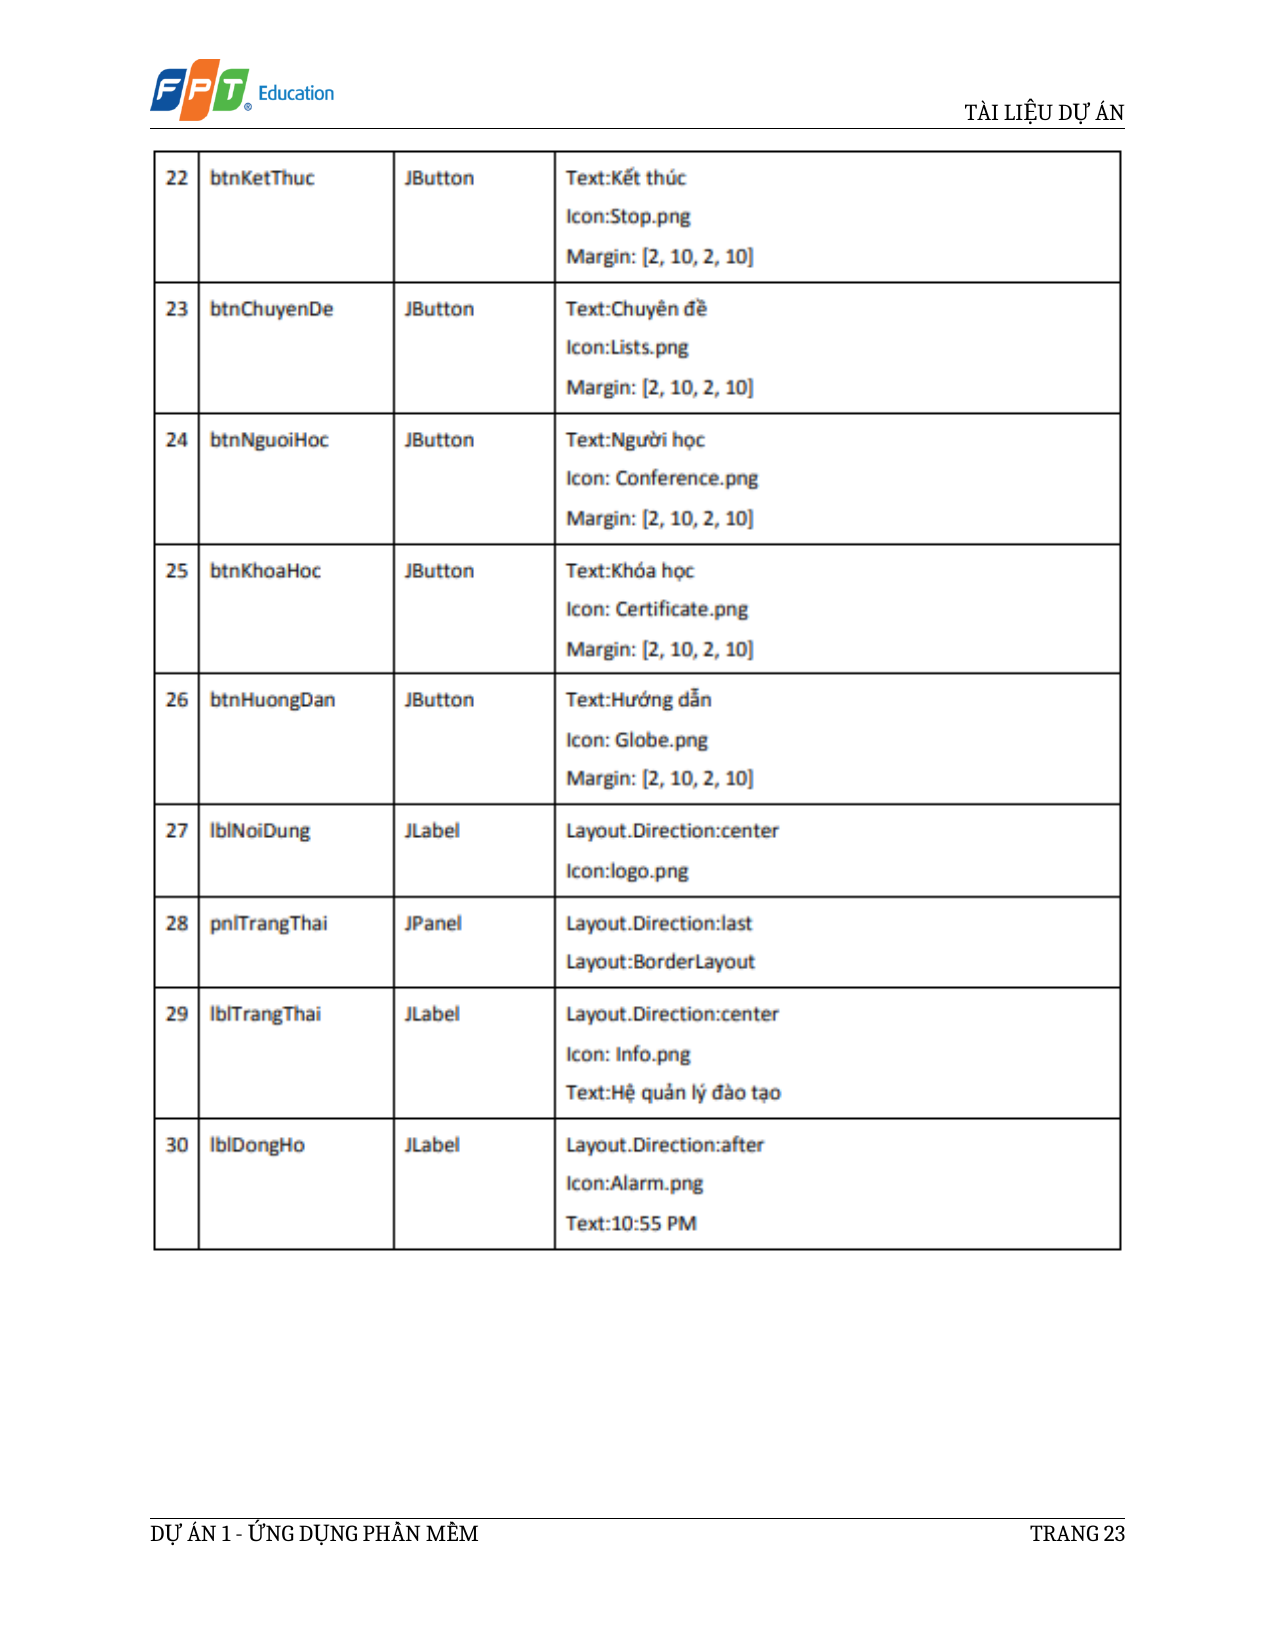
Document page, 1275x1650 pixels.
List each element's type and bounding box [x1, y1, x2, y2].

picture [150, 150, 1132, 1257]
picture [150, 59, 336, 121]
